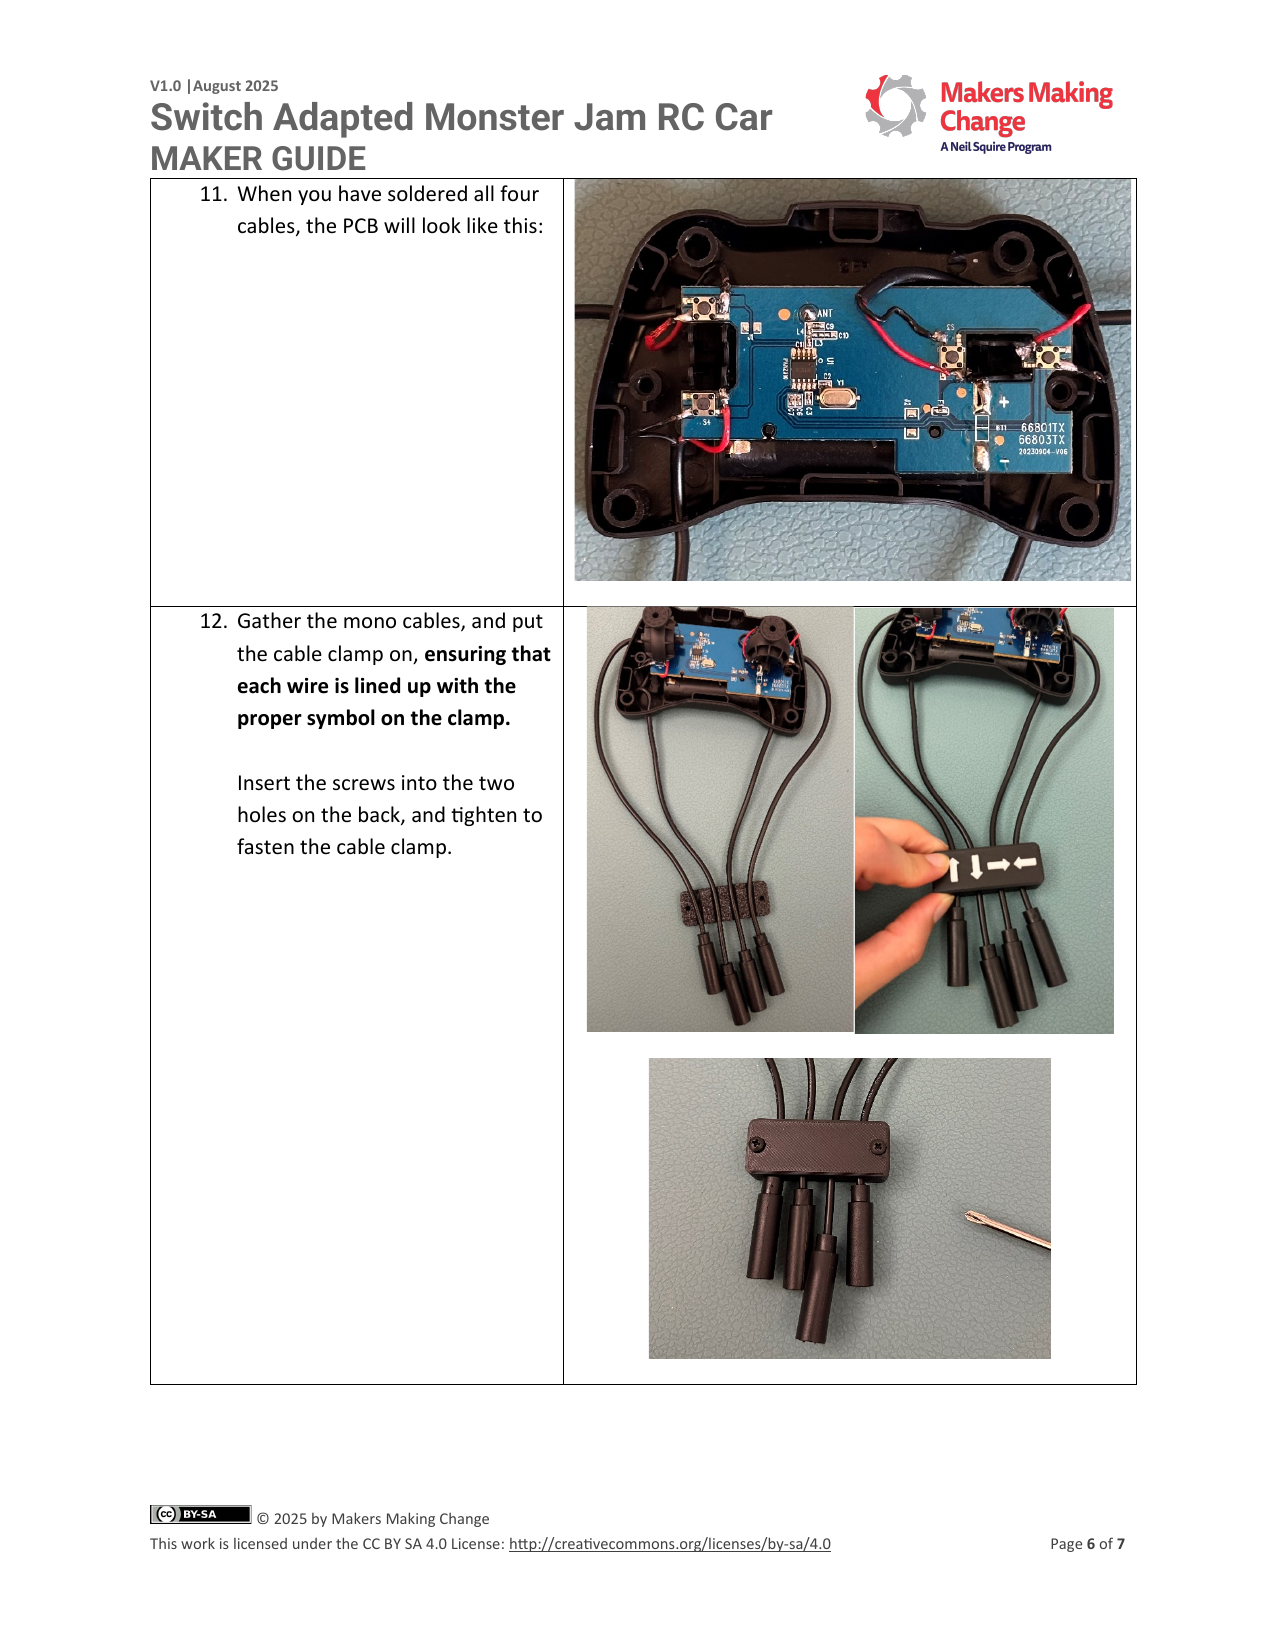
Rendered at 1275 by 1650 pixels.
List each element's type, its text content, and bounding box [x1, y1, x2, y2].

table_cell [564, 607, 1136, 1384]
picture [648, 1058, 1051, 1359]
picture [865, 75, 1113, 154]
picture [150, 1505, 252, 1524]
table_cell [564, 179, 1136, 606]
picture [574, 179, 1132, 581]
table_cell Gather the mono cables, and put the cable clamp on, ensuring that each wire is lined up with the proper symbol on the clamp. Insert the screws into the two holes on the back, and tighten to fasten the cable clamp. [151, 607, 563, 1384]
table_cell When you have soldered all four cables, the PCB will look like this: [151, 179, 563, 606]
picture [586, 607, 1114, 1034]
